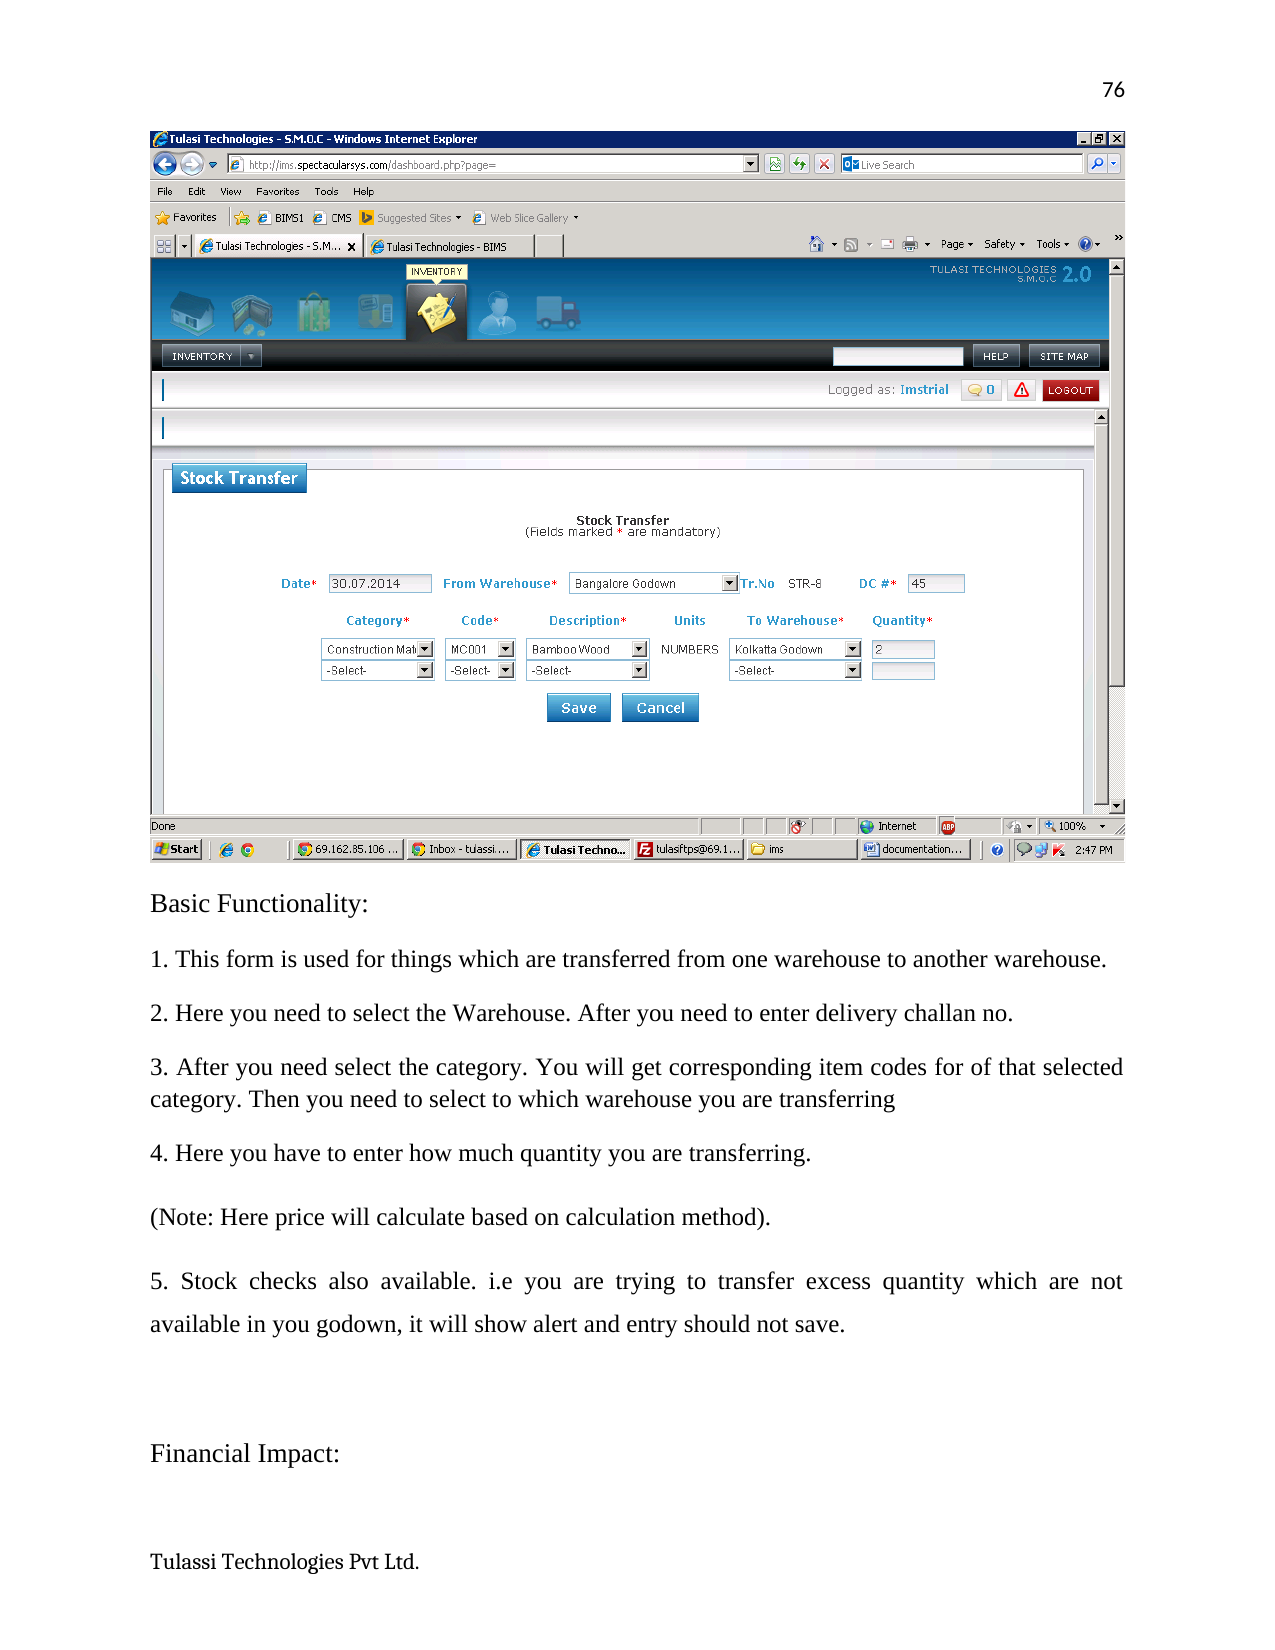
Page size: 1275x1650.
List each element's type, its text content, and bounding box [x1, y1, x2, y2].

text 4. Here you have to enter how much quantity you are transferring. [150, 1138, 1125, 1167]
picture [150, 131, 1125, 863]
text 3. After you need select the category. You will get corresponding item codes for of that selected category. Then you need to select to which warehouse you are transferring [150, 1052, 1125, 1113]
text 5. Stock checks also available. i.e you are trying to transfer excess quantity which are not available in you godown, it will show alert and entry should not save. [150, 1266, 1125, 1338]
text 2. Here you need to select the Warehouse. After you need to enter delivery challan no. [150, 998, 1125, 1026]
text Financial Impact: [150, 1437, 1125, 1468]
text (Note: Here price will calculate based on calculation method). [150, 1202, 1125, 1231]
text Basic Functionality: [150, 887, 1125, 918]
text 1. This form is used for things which are transferred from one warehouse to another warehouse. [150, 944, 1125, 973]
